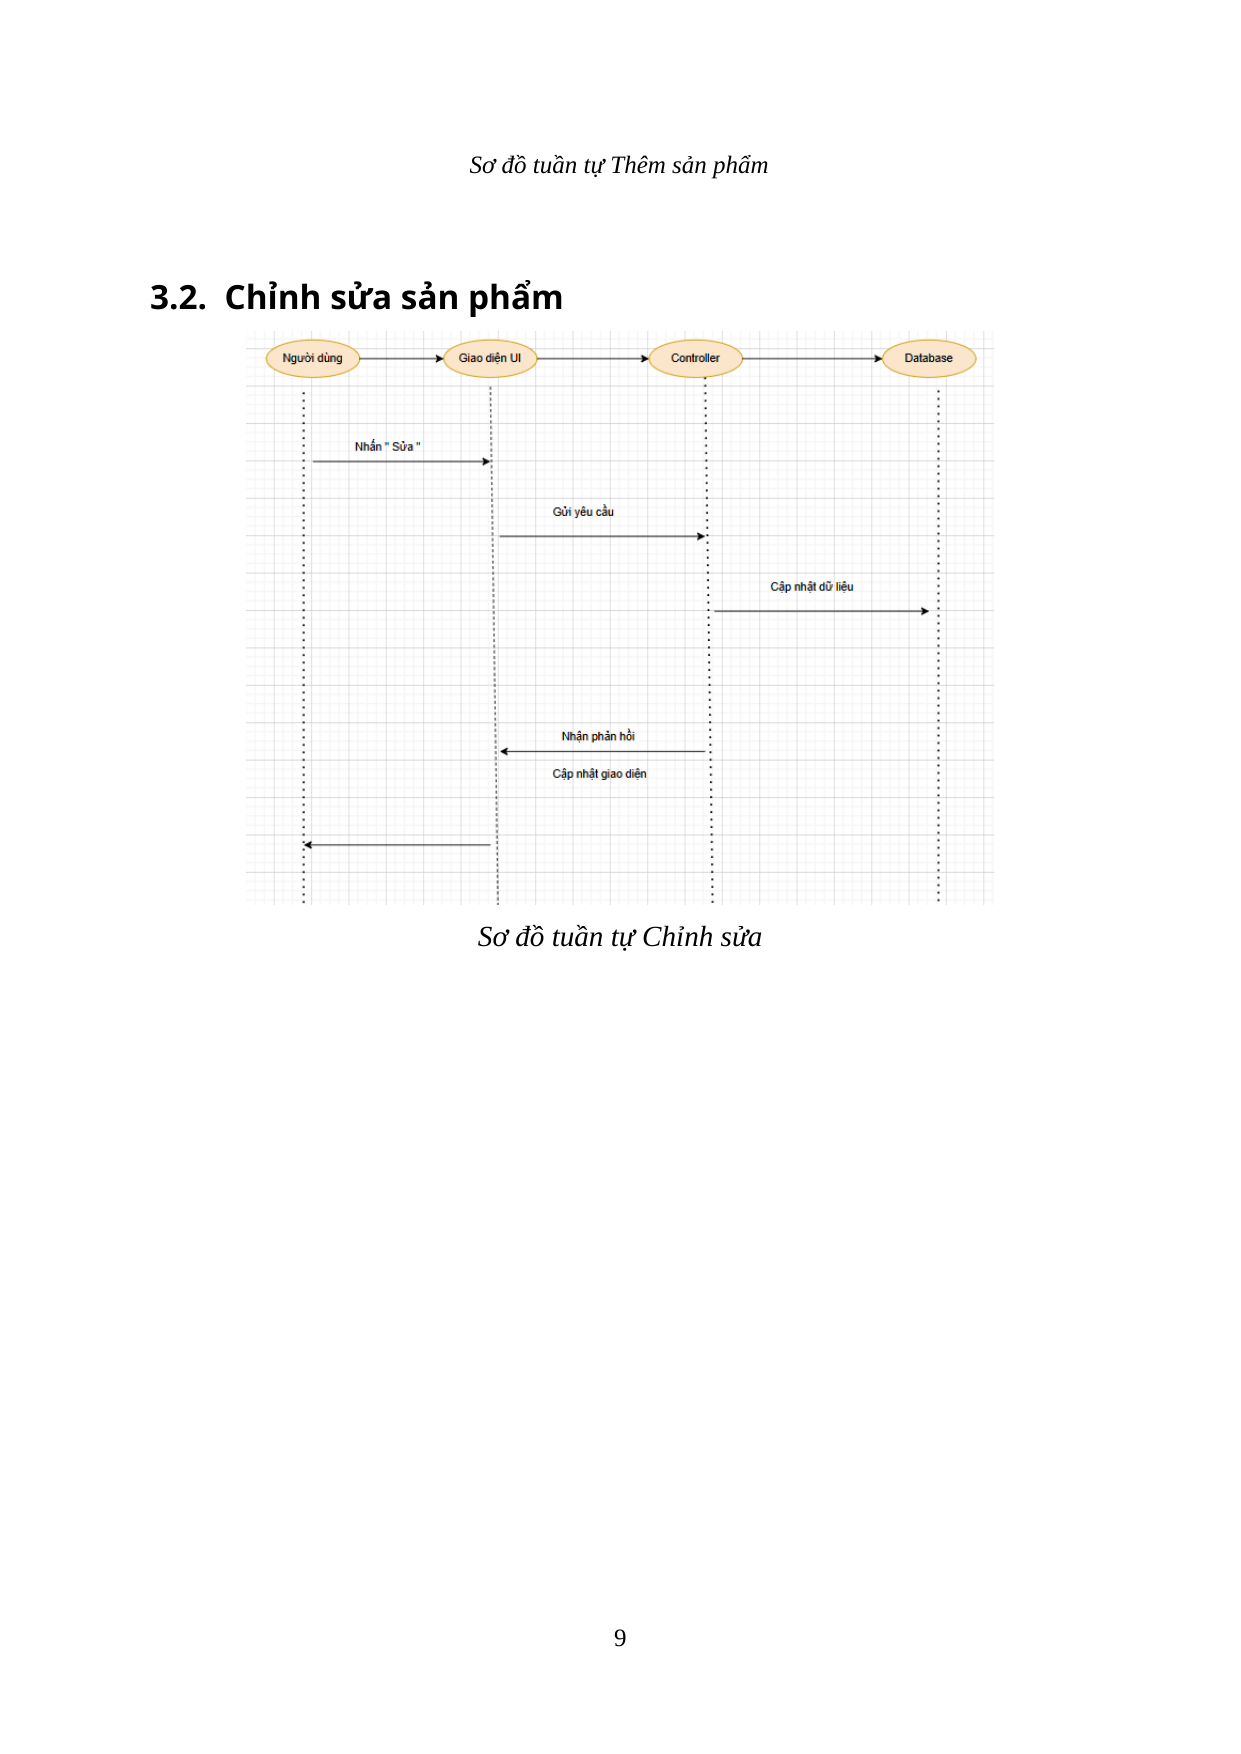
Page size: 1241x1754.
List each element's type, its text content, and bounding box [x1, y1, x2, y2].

text Sơ đồ tuần tự Thêm sản phẩm [150, 150, 1090, 179]
picture [246, 331, 995, 905]
subtitle 3.2. Chỉnh sửa sản phẩm [150, 274, 1090, 319]
text Sơ đồ tuần tự Chỉnh sửa [150, 919, 1090, 952]
